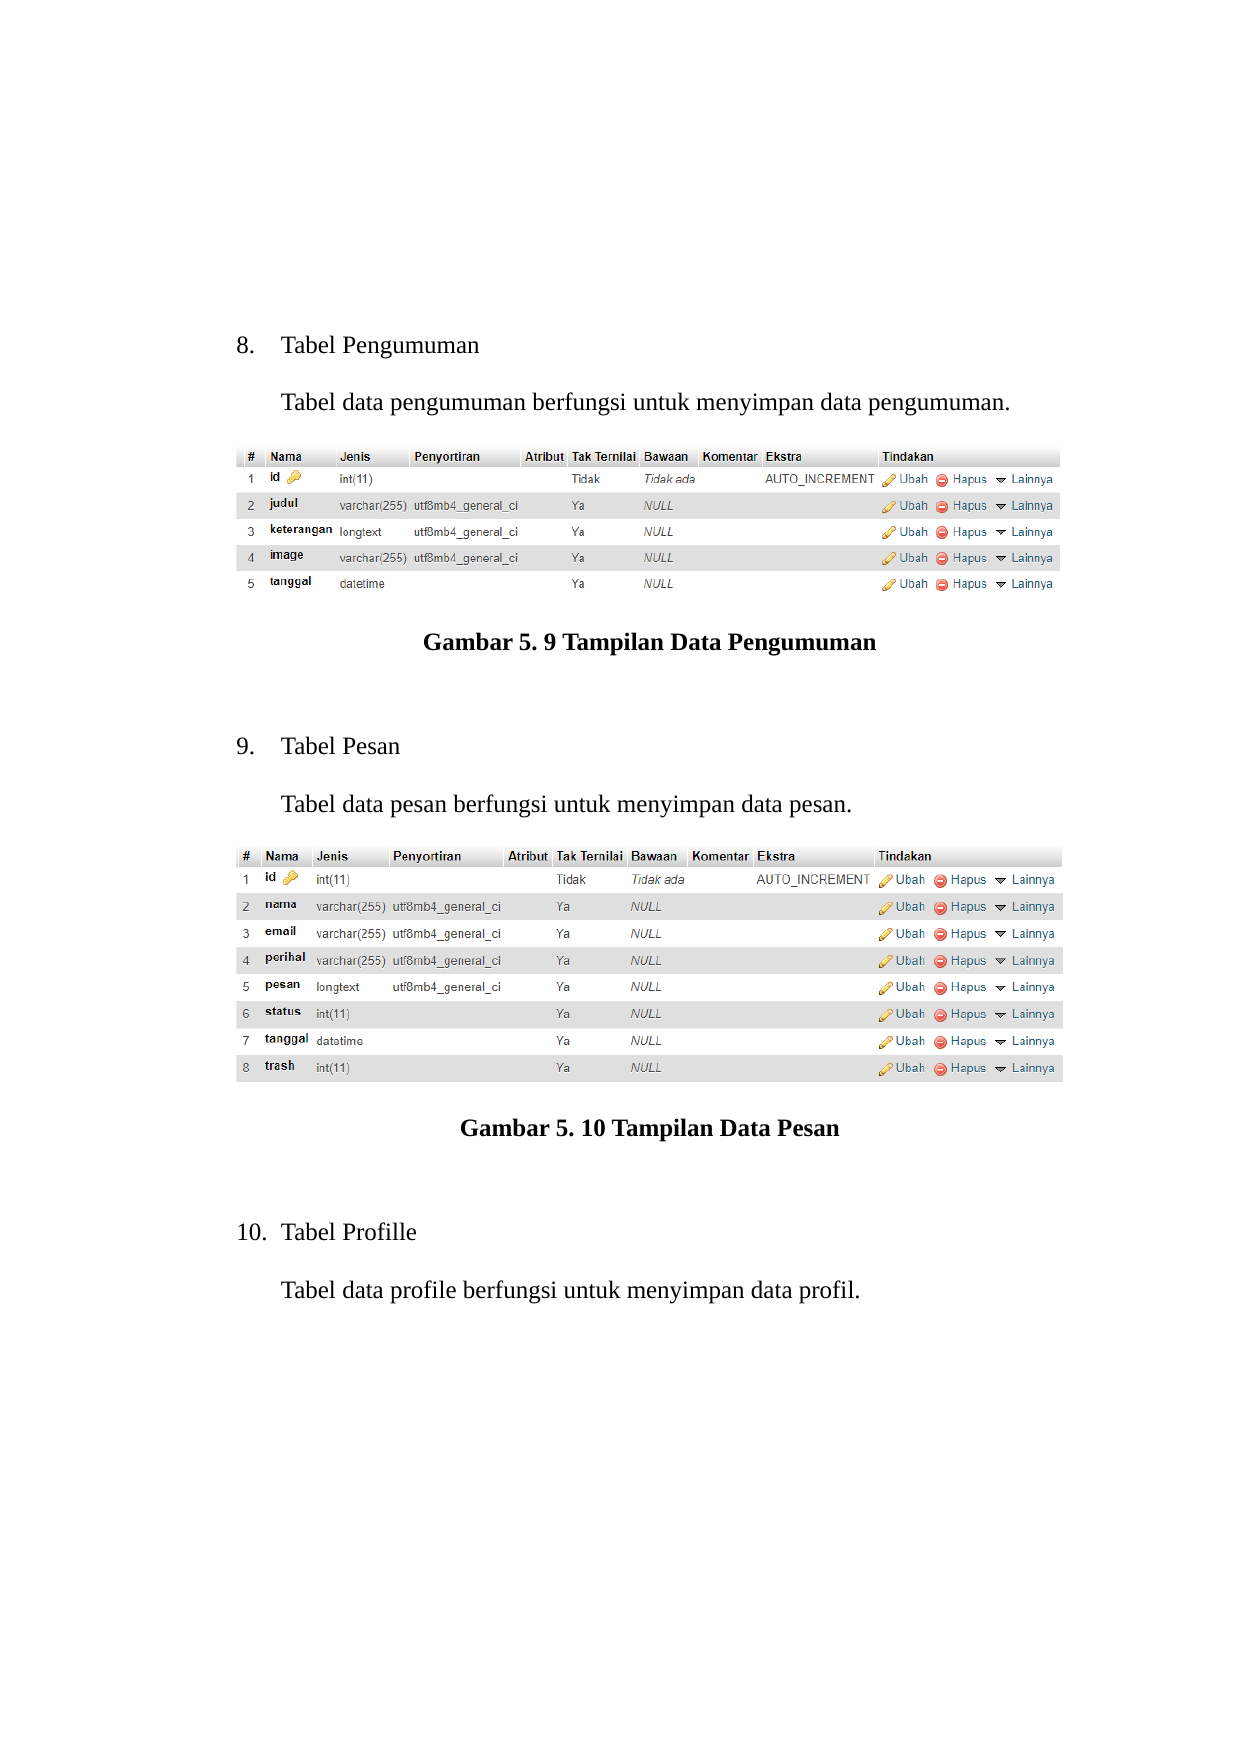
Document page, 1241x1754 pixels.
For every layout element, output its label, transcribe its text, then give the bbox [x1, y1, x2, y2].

text Tabel data pengumuman berfungsi untuk menyimpan data pengumuman. [281, 387, 1063, 416]
picture [236, 846, 1063, 1085]
text Tabel data pesan berfungsi untuk menyimpan data pesan. [281, 789, 1063, 817]
list Tabel Pengumuman [236, 330, 1063, 359]
list Tabel Pesan [236, 731, 1063, 760]
picture [236, 445, 1063, 599]
text Tabel data profile berfungsi untuk menyimpan data profil. [281, 1275, 1063, 1303]
list Tabel Profille [236, 1217, 1063, 1246]
